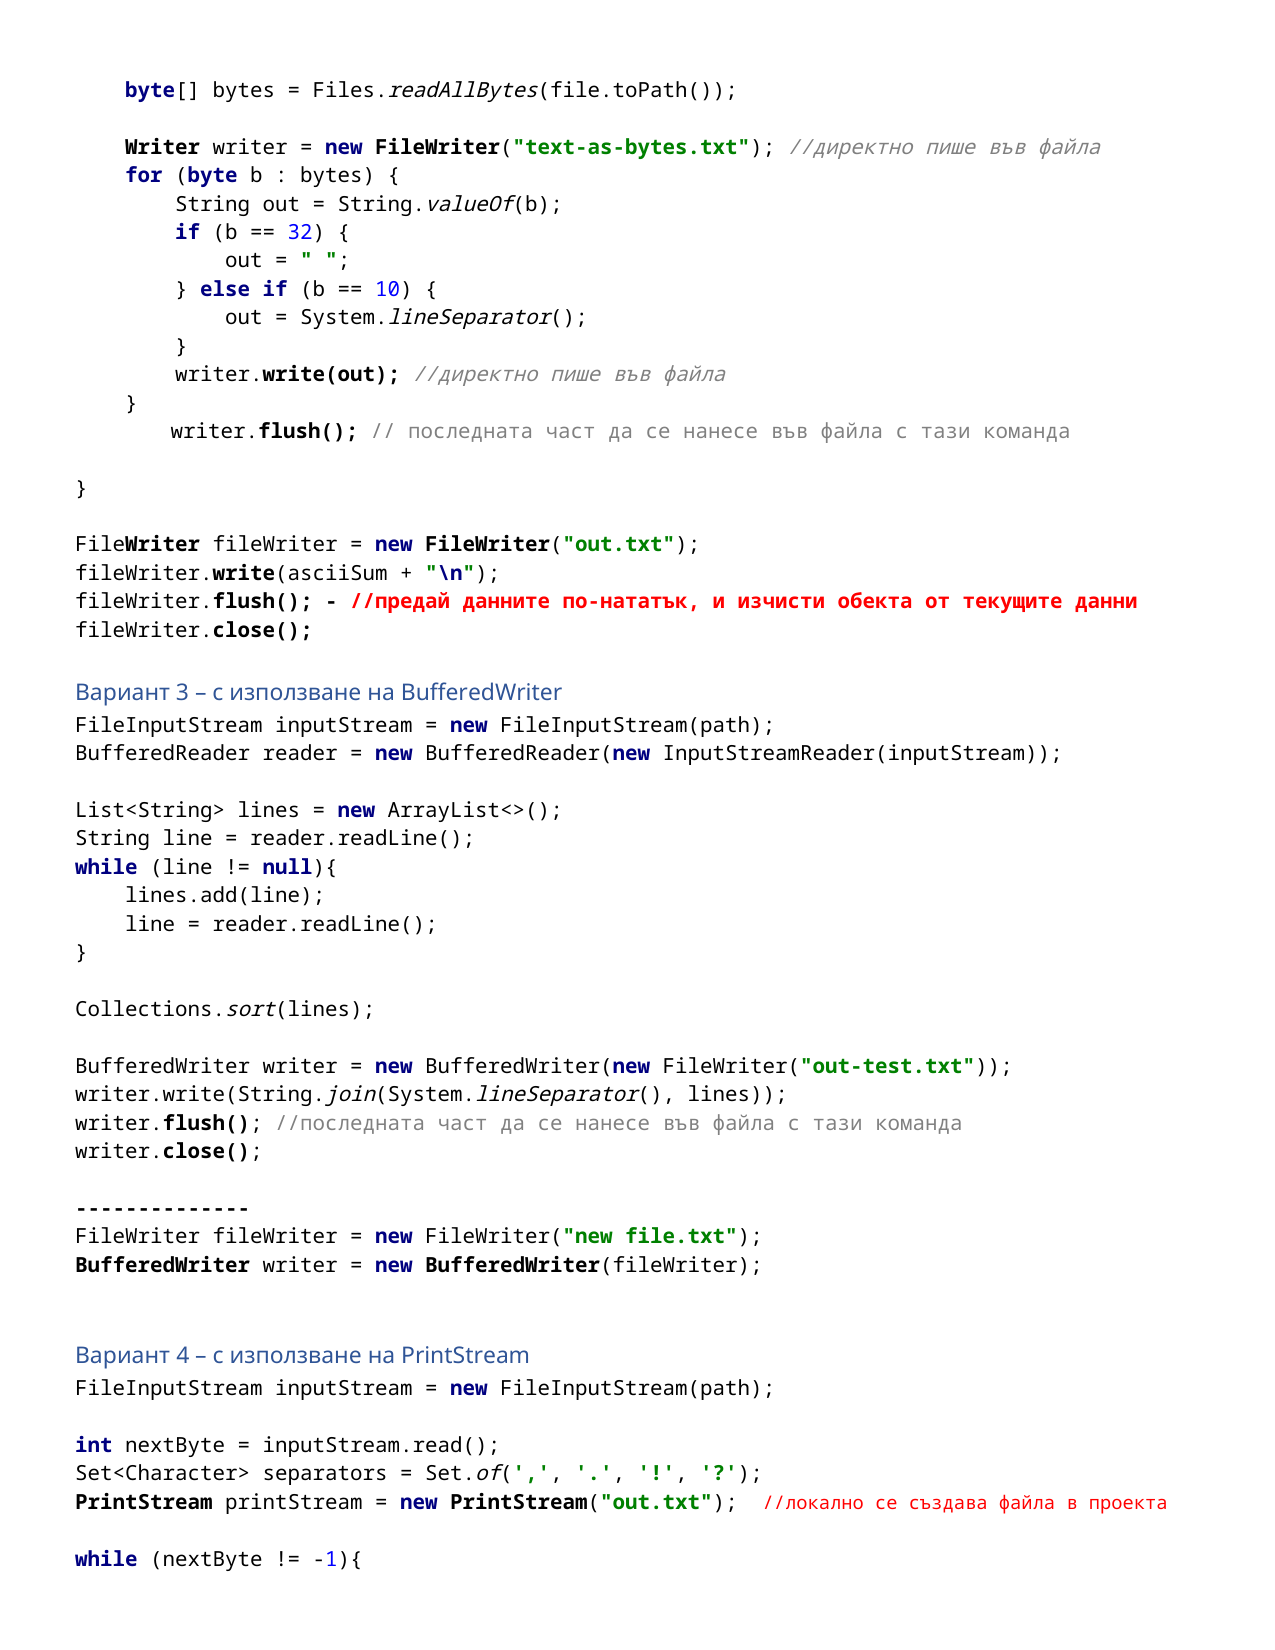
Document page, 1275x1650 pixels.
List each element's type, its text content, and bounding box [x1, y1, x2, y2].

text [75, 1373, 1200, 1572]
subtitle Вариант 3 – с използване на BufferedWriter [75, 676, 1200, 707]
text FileWriter fileWriter = new FileWriter("new file.txt"); BufferedWriter writer = new BufferedWriter(fileWriter); [75, 1222, 1200, 1278]
text FileWriter fileWriter = new FileWriter("out.txt"); [75, 529, 1200, 558]
text -------------- [75, 1193, 1200, 1222]
subtitle Вариант 4 – с използване на PrintStream [75, 1339, 1200, 1371]
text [75, 75, 1200, 416]
text FileInputStream inputStream = new FileInputStream(path); BufferedReader reader = new BufferedReader(new InputStreamReader(inputStream)); List<String> lines = new ArrayList<>(); String line = reader.readLine(); while (line != null){ lines.add(line); line = reader.readLine(); } Collections.sort(lines); BufferedWriter writer = new BufferedWriter(new FileWriter("out-test.txt")); writer.write(String.join(System.lineSeparator(), lines)); writer.flush(); //последната част да се нанесе във файла с тази команда writer.close(); [75, 710, 1200, 1165]
text fileWriter.close(); [75, 615, 1200, 643]
text } [75, 445, 1200, 502]
text writer.flush(); // последната част да се нанесе във файла с тази команда [75, 416, 1200, 445]
text fileWriter.write(asciiSum + "\n"); fileWriter.flush(); - //предай данните по-нататък, и изчисти обекта от текущите данни [75, 558, 1200, 615]
